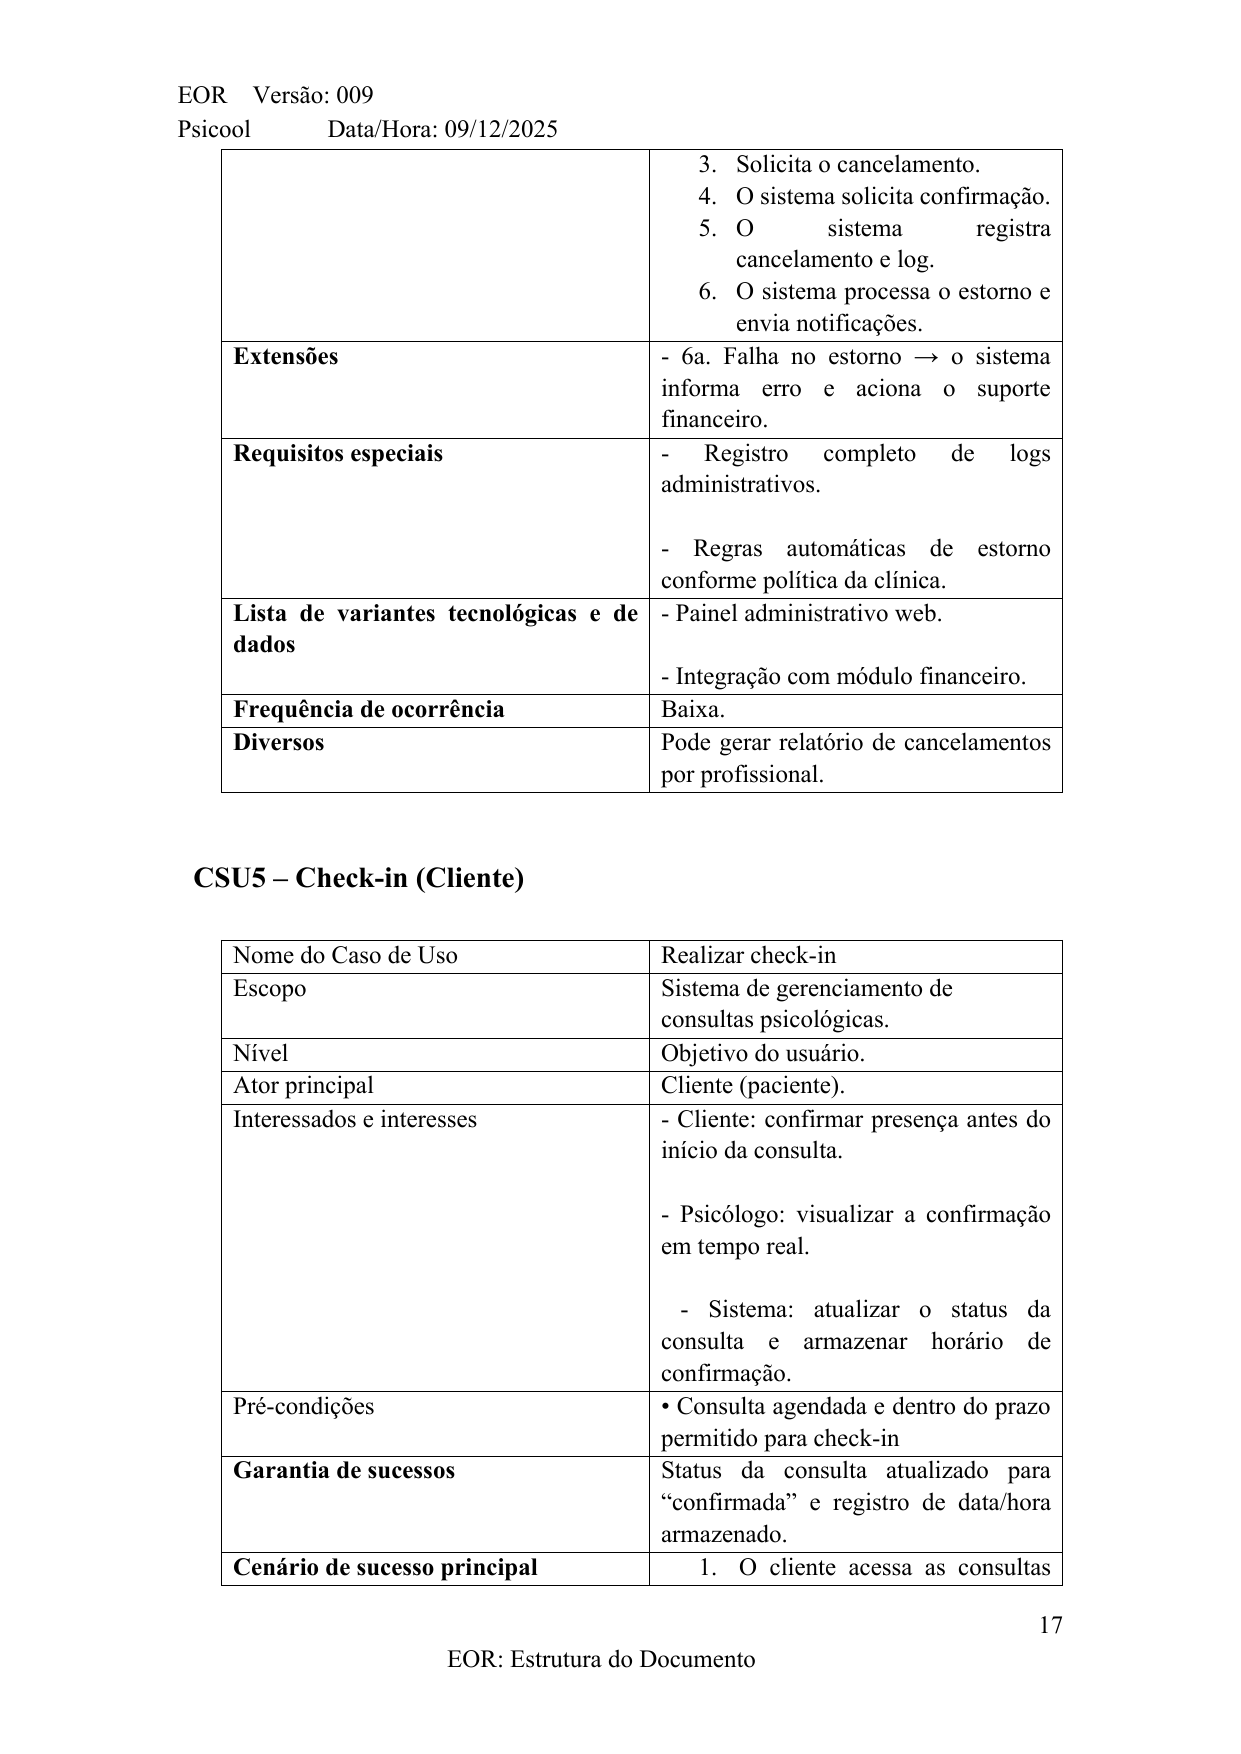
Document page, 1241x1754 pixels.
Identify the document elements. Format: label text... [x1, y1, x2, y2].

table_cell Extensões [222, 342, 649, 438]
table_cell Sistema de gerenciamento de consultas psicológicas. [650, 974, 1062, 1038]
table_cell - Registro completo de logs administrativos. - Regras automáticas de estorno conforme política da clínica. [650, 439, 1062, 598]
table_cell Garantia de sucessos [222, 1457, 649, 1552]
table_cell • Consulta agendada e dentro do prazo permitido para check-in [650, 1392, 1062, 1456]
table_cell Status da consulta atualizado para “confirmada” e registro de data/hora armazenado. [650, 1457, 1062, 1552]
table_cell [222, 1553, 649, 1585]
subtitle CSU5 – Check-in (Cliente) [177, 861, 1063, 893]
table_cell Frequência de ocorrência [222, 695, 649, 727]
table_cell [222, 150, 649, 341]
table_cell Escopo [222, 974, 649, 1038]
table_cell Interessados e interesses [222, 1105, 649, 1391]
table_header Realizar check-in [650, 941, 1062, 973]
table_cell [650, 150, 1062, 341]
table_cell Diversos [222, 728, 649, 792]
table_cell - Painel administrativo web. - Integração com módulo financeiro. [650, 599, 1062, 694]
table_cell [650, 1553, 1062, 1585]
table_cell Lista de variantes tecnológicas e de dados [222, 599, 649, 694]
table_cell - Cliente: confirmar presença antes do início da consulta. - Psicólogo: visualizar a confirmação em tempo real. - Sistema: atualizar o status da consulta e armazenar horário de confirmação. [650, 1105, 1062, 1391]
table_cell Objetivo do usuário. [650, 1039, 1062, 1071]
table_cell Ator principal [222, 1072, 649, 1104]
table_cell Requisitos especiais [222, 439, 649, 598]
table_header Nome do Caso de Uso [222, 941, 649, 973]
table_cell Pode gerar relatório de cancelamentos por profissional. [650, 728, 1062, 792]
table_cell - 6a. Falha no estorno → o sistema informa erro e aciona o suporte financeiro. [650, 342, 1062, 438]
table_cell Nível [222, 1039, 649, 1071]
table_cell Pré-condições [222, 1392, 649, 1456]
table_cell Cliente (paciente). [650, 1072, 1062, 1104]
table_cell Baixa. [650, 695, 1062, 727]
